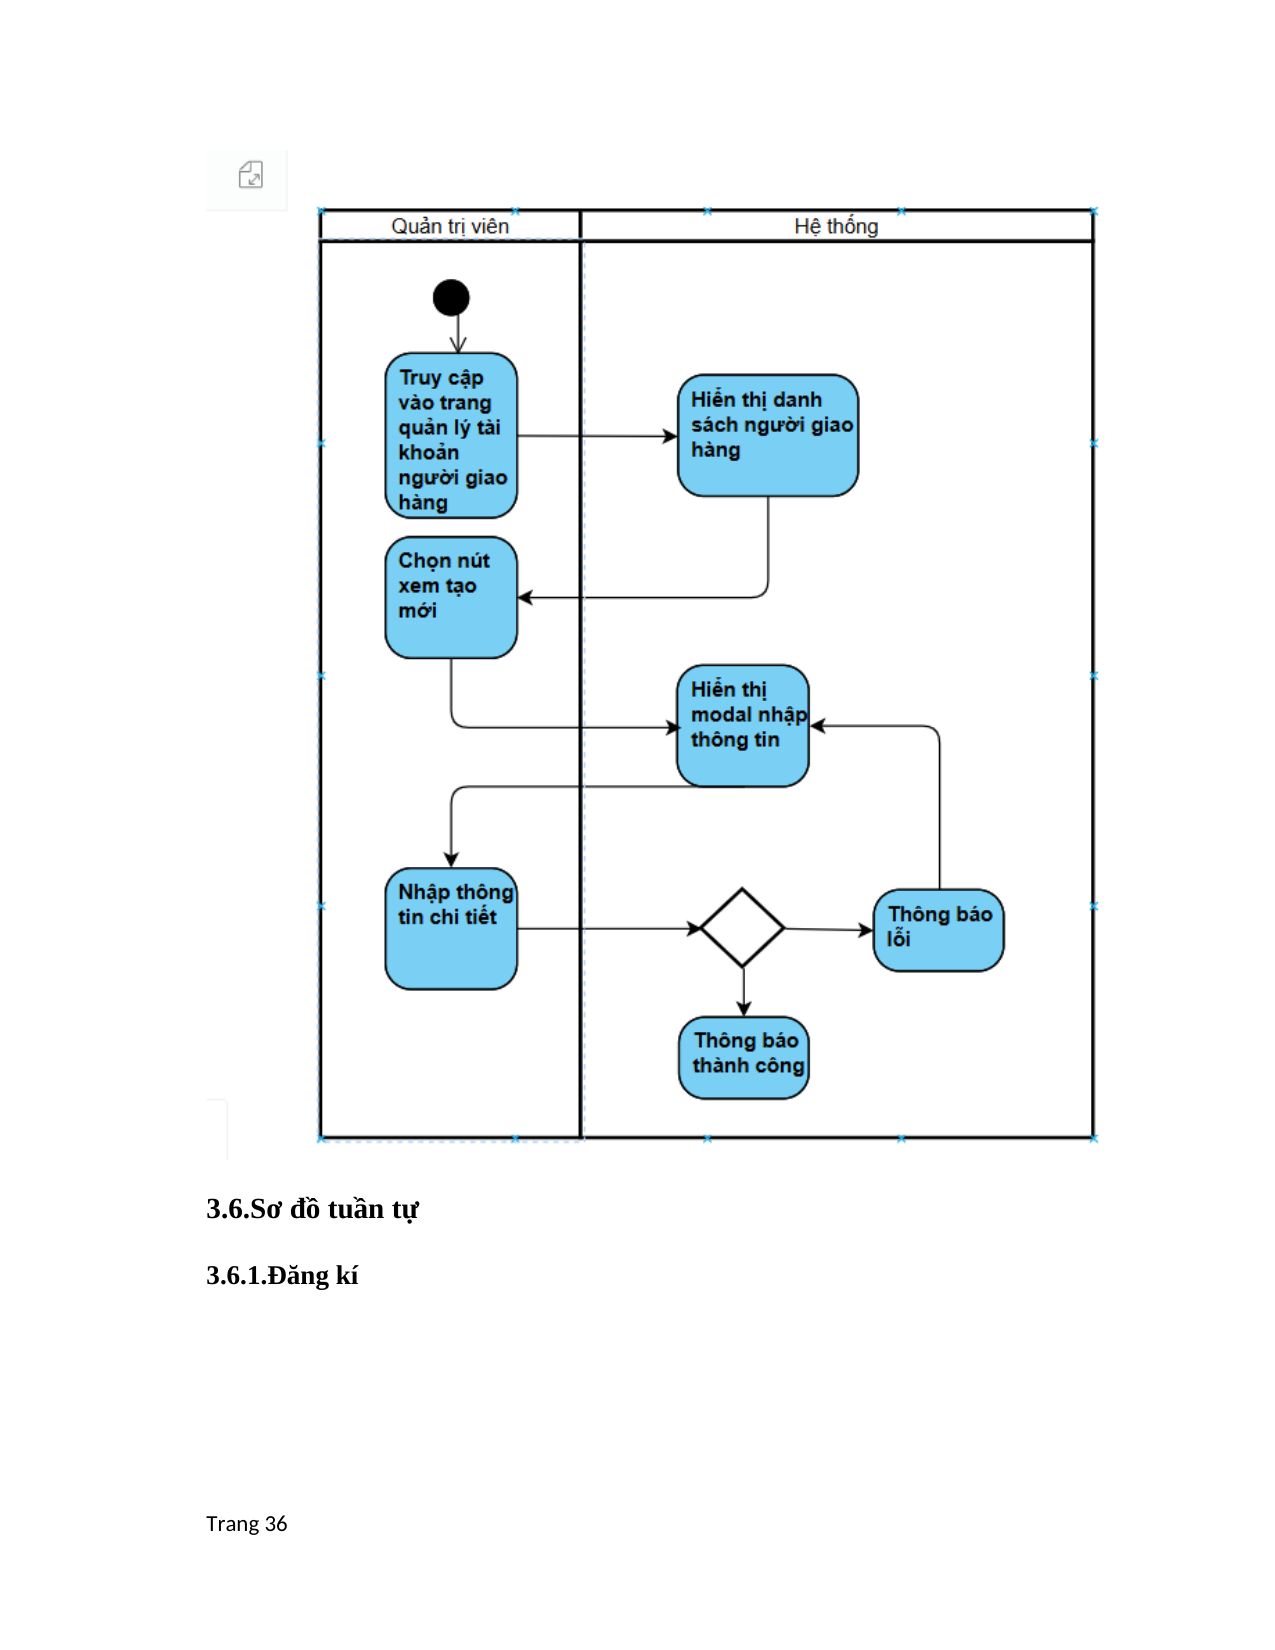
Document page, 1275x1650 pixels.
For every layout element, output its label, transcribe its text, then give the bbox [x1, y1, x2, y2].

subtitle 3.6.1.Đăng kí [206, 1259, 1187, 1290]
subtitle 3.6.Sơ đồ tuần tự [206, 1191, 1187, 1225]
picture [206, 150, 1187, 1160]
